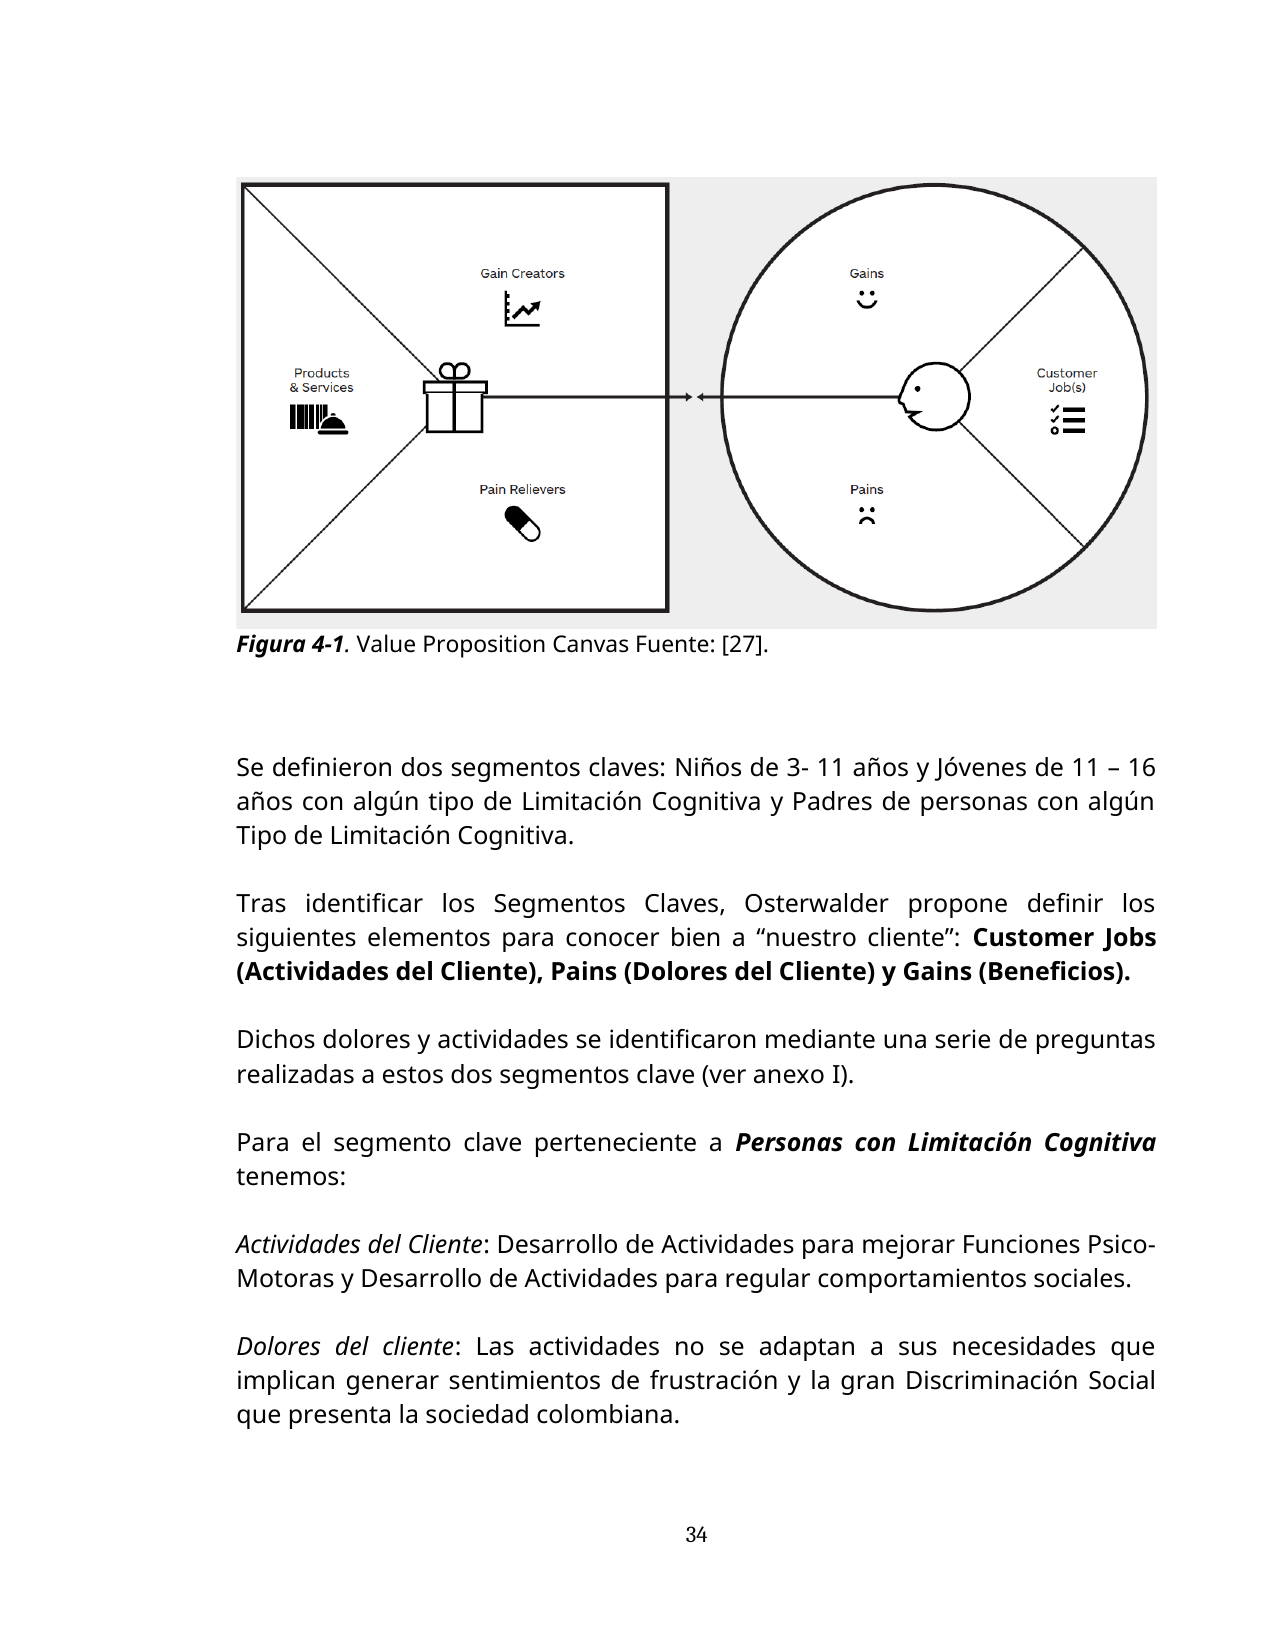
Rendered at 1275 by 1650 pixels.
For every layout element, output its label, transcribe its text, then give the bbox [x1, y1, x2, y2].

text Tras identificar los Segmentos Claves, Osterwalder propone definir los siguientes elementos para conocer bien a “nuestro cliente”: Customer Jobs (Actividades del Cliente), Pains (Dolores del Cliente) y Gains (Beneficios). [236, 886, 1157, 988]
text Se definieron dos segmentos claves: Niños de 3- 11 años y Jóvenes de 11 – 16 años con algún tipo de Limitación Cognitiva y Padres de personas con algún Tipo de Limitación Cognitiva. [236, 750, 1157, 852]
text Dichos dolores y actividades se identificaron mediante una serie de preguntas realizadas a estos dos segmentos clave (ver anexo I). [236, 1022, 1157, 1090]
text Dolores del cliente: Las actividades no se adaptan a sus necesidades que implican generar sentimientos de frustración y la gran Discriminación Social que presenta la sociedad colombiana. [236, 1329, 1157, 1431]
text Actividades del Cliente: Desarrollo de Actividades para mejorar Funciones Psico-Motoras y Desarrollo de Actividades para regular comportamientos sociales. [236, 1227, 1157, 1295]
picture [236, 177, 1157, 629]
text Para el segmento clave perteneciente a Personas con Limitación Cognitiva tenemos: [236, 1124, 1157, 1192]
text Figura 4-1. Value Proposition Canvas Fuente: [27]. [236, 629, 1157, 659]
